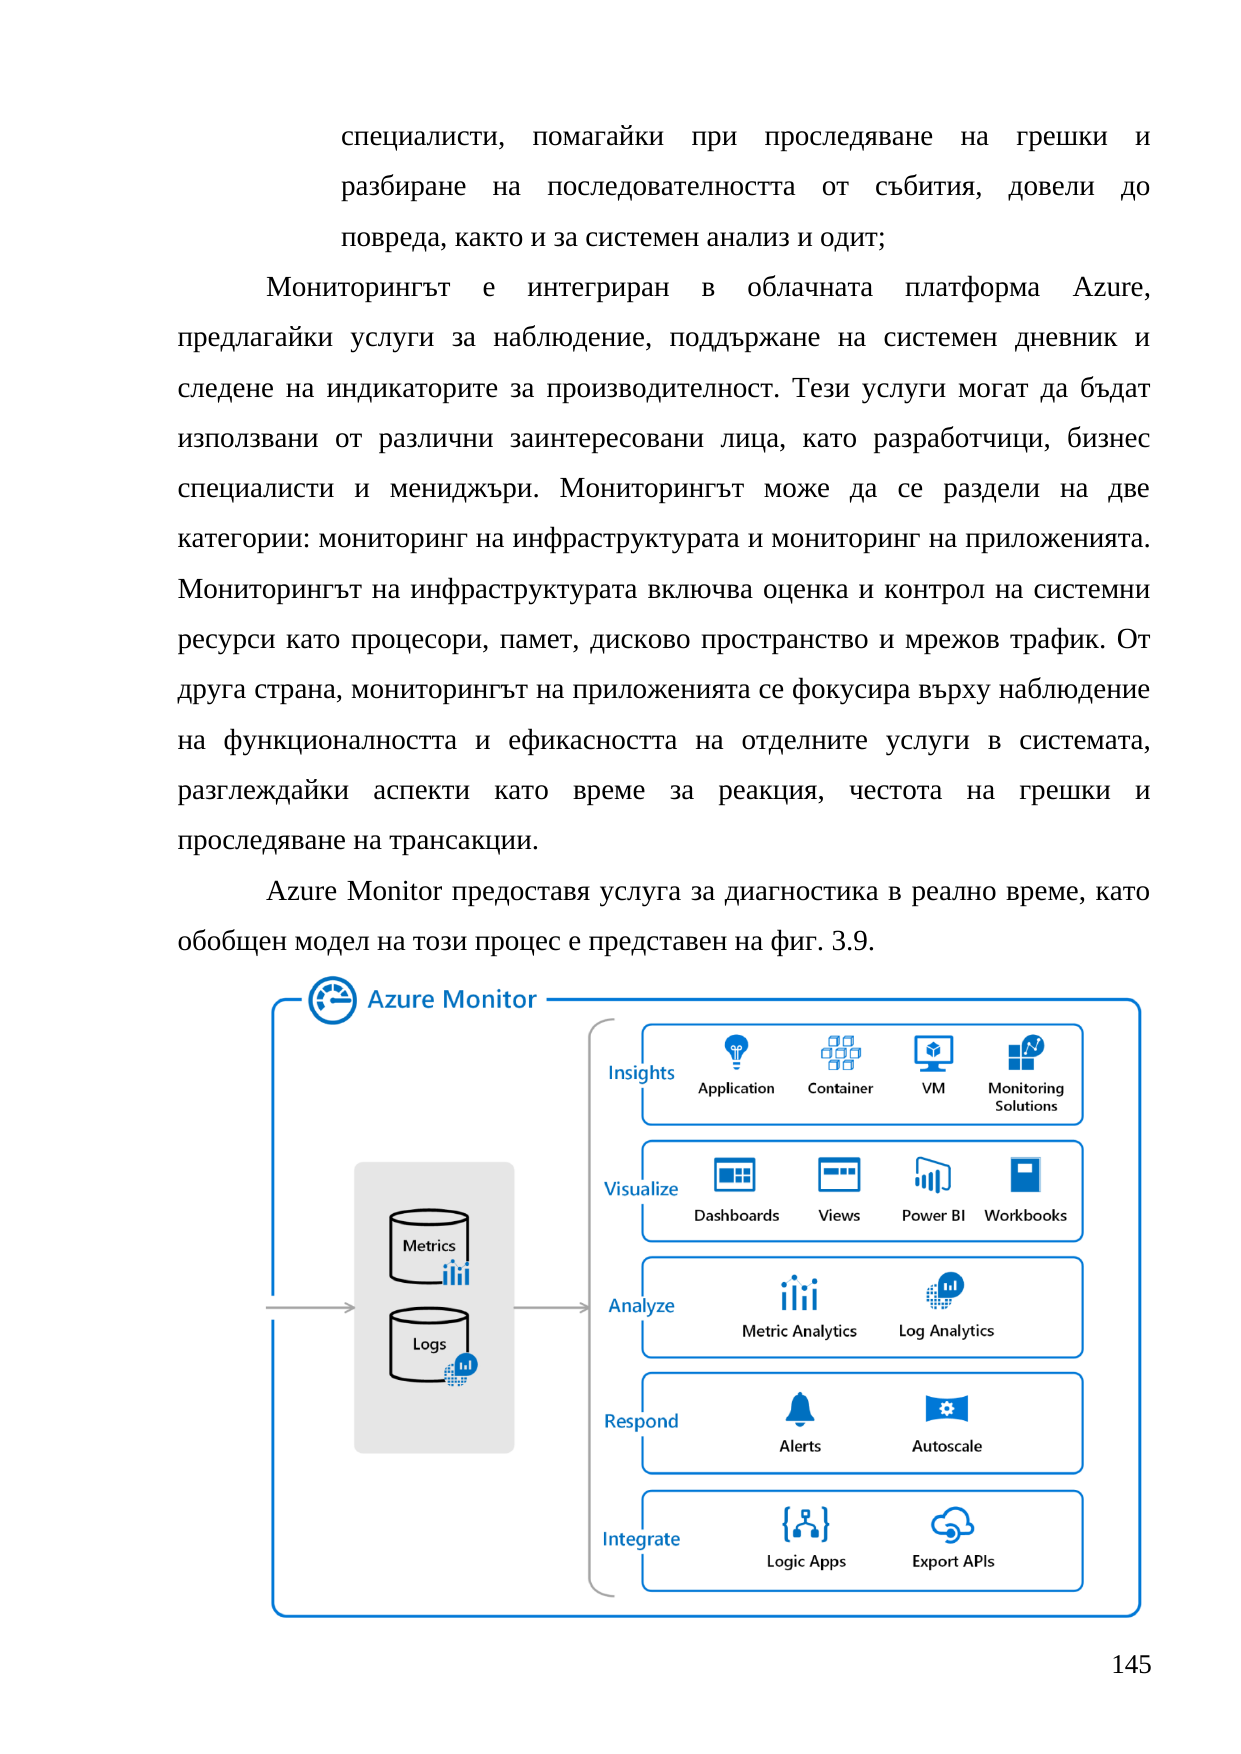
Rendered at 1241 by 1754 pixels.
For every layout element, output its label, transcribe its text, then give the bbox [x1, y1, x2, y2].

picture [265, 973, 1145, 1628]
text Azure Monitor предоставя услуга за диагностика в реално време, като обобщен модел на този процес е представен на фиг. 3.9. [177, 873, 1152, 957]
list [303, 118, 1152, 252]
text Мониторингът е интегриран в облачната платформа Azure, предлагайки услуги за наблюдение, поддържане на системен дневник и следене на индикаторите за производителност. Тези услуги могат да бъдат използвани от различни заинтересовани лица, като разработчици, бизнес специалисти и мениджъри. Мониторингът може да се раздели на две категории: мониторинг на инфраструктурата и мониторинг на приложенията. Мониторингът на инфраструктурата включва оценка и контрол на системни ресурси като процесори, памет, дисково пространство и мрежов трафик. От друга страна, мониторингът на приложенията се фокусира върху наблюдение на функционалността и ефикасността на отделните услуги в системата, разглеждайки аспекти като време за реакция, честота на грешки и проследяване на трансакции. [177, 269, 1152, 856]
